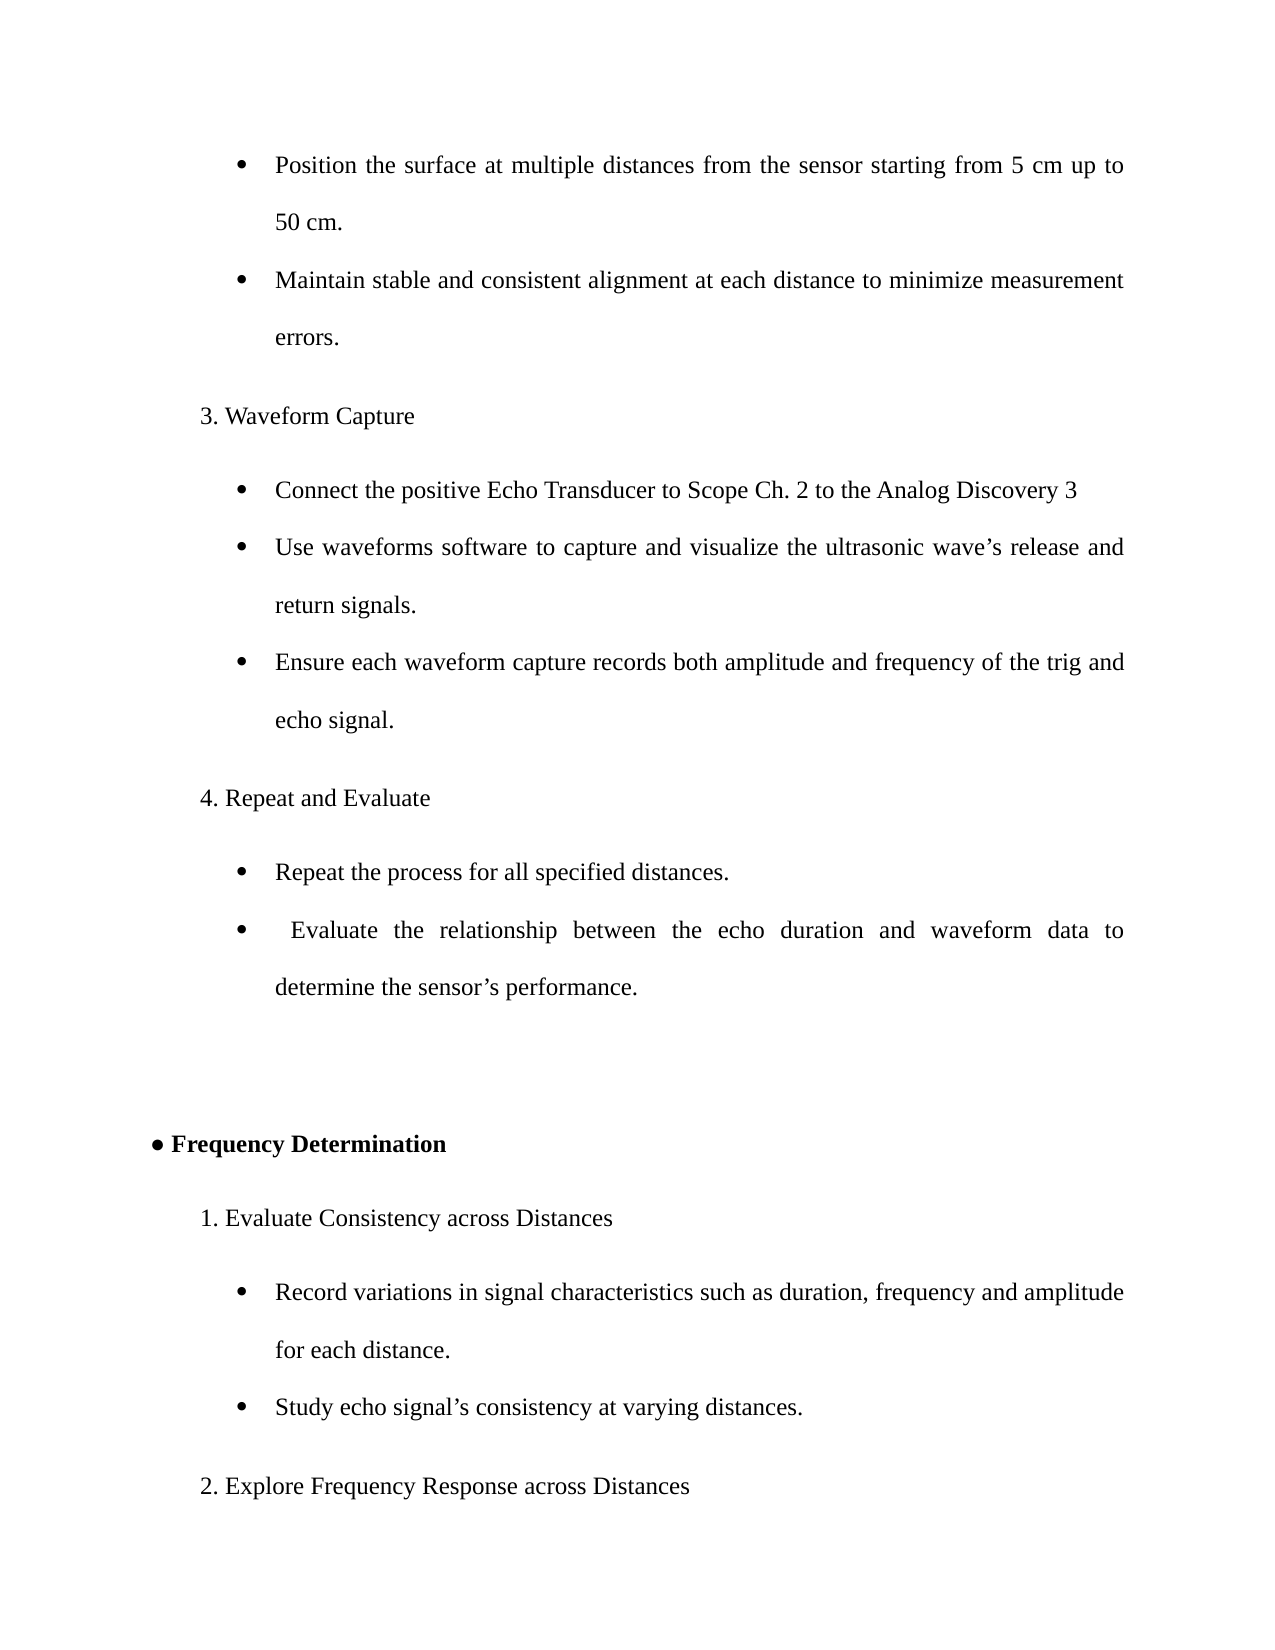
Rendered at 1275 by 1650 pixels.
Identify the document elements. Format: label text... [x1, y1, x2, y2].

list Maintain stable and consistent alignment at each distance to minimize measurement errors. [237, 265, 1125, 351]
text 4. Repeat and Evaluate [150, 783, 1125, 812]
text 2. Explore Frequency Response across Distances [150, 1471, 1125, 1499]
list Record variations in signal characteristics such as duration, frequency and amplitude for each distance. [237, 1277, 1125, 1364]
text 3. Waveform Capture [150, 401, 1125, 429]
list Position the surface at multiple distances from the sensor starting from 5 cm up to 50 cm. [237, 150, 1125, 236]
list Repeat the process for all specified distances. [237, 857, 1125, 886]
list Connect the positive Echo Transducer to Scope Ch. 2 to the Analog Discovery 3 [237, 475, 1125, 504]
text ● Frequency Determination [150, 1129, 1125, 1158]
list Evaluate the relationship between the echo duration and waveform data to determine the sensor’s performance. [237, 915, 1125, 1001]
text 1. Evaluate Consistency across Distances [150, 1203, 1125, 1232]
list Use waveforms software to capture and visualize the ultrasonic wave’s release and return signals. [237, 532, 1125, 619]
list Study echo signal’s consistency at varying distances. [237, 1392, 1125, 1421]
list Ensure each waveform capture records both amplitude and frequency of the trig and echo signal. [237, 647, 1125, 734]
